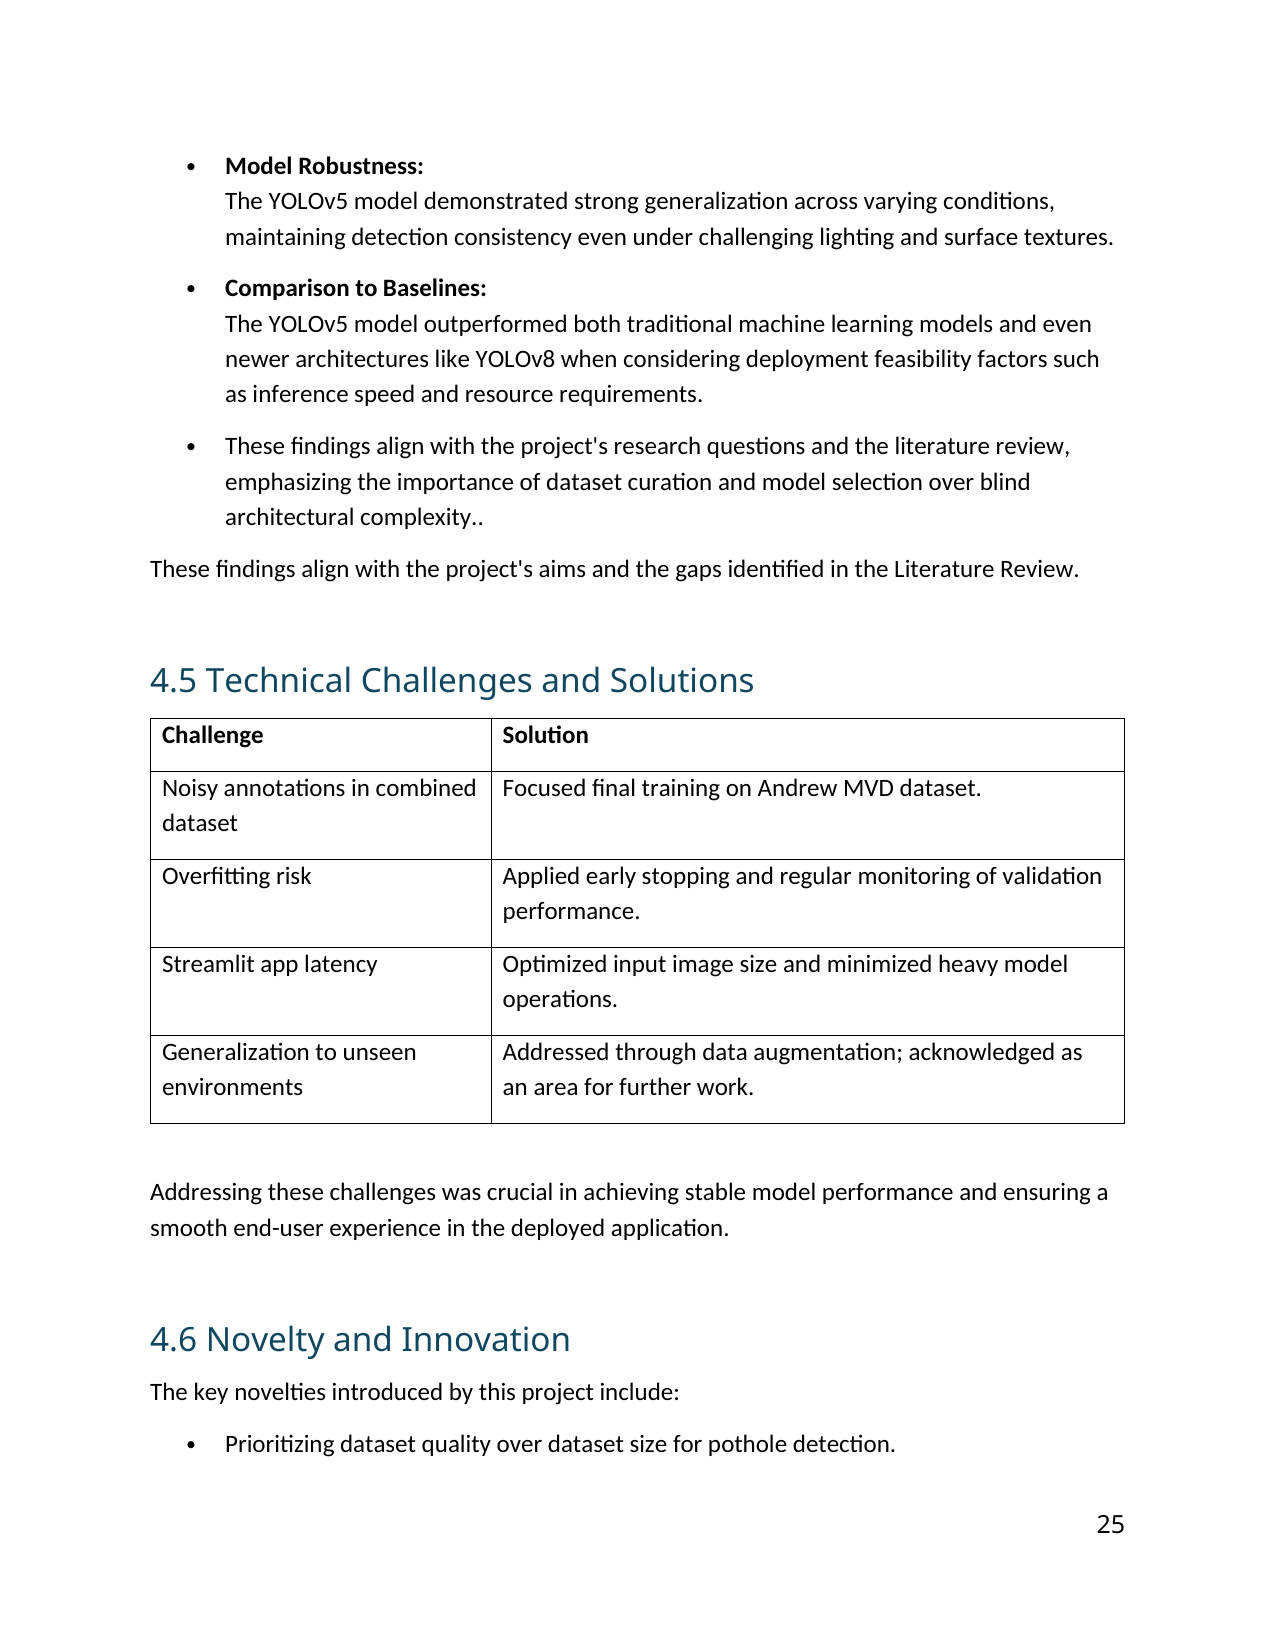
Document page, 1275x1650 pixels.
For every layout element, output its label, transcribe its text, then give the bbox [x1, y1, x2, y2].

text The key novelties introduced by this project include: [150, 1377, 1125, 1407]
subtitle 4.5 Technical Challenges and Solutions [150, 657, 1125, 702]
table_cell Applied early stopping and regular monitoring of validation performance. [492, 860, 1124, 947]
table_cell Focused final training on Andrew MVD dataset. [492, 772, 1124, 859]
text Addressing these challenges was crucial in achieving stable model performance and ensuring a smooth end-user experience in the deployed application. [150, 1176, 1125, 1242]
list Prioritizing dataset quality over dataset size for pothole detection. [187, 1428, 1125, 1459]
list Comparison to Baselines: The YOLOv5 model outperformed both traditional machine learning models and even newer architectures like YOLOv8 when considering deployment feasibility factors such as inference speed and resource requirements. [187, 273, 1125, 409]
table_header Solution [492, 719, 1124, 771]
table_header Challenge [151, 719, 491, 771]
table_cell Streamlit app latency [151, 948, 491, 1035]
table_cell Generalization to unseen environments [151, 1036, 491, 1123]
subtitle 4.6 Novelty and Innovation [150, 1316, 1125, 1361]
table_cell Overfitting risk [151, 860, 491, 947]
list These findings align with the project's research questions and the literature review, emphasizing the importance of dataset curation and model selection over blind architectural complexity.. [187, 431, 1125, 532]
table_cell Optimized input image size and minimized heavy model operations. [492, 948, 1124, 1035]
table_cell Noisy annotations in combined dataset [151, 772, 491, 859]
table_cell Addressed through data augmentation; acknowledged as an area for further work. [492, 1036, 1124, 1123]
text These findings align with the project's aims and the gaps identified in the Literature Review. [150, 553, 1125, 584]
list Model Robustness: The YOLOv5 model demonstrated strong generalization across varying conditions, maintaining detection consistency even under challenging lighting and surface textures. [187, 150, 1125, 251]
